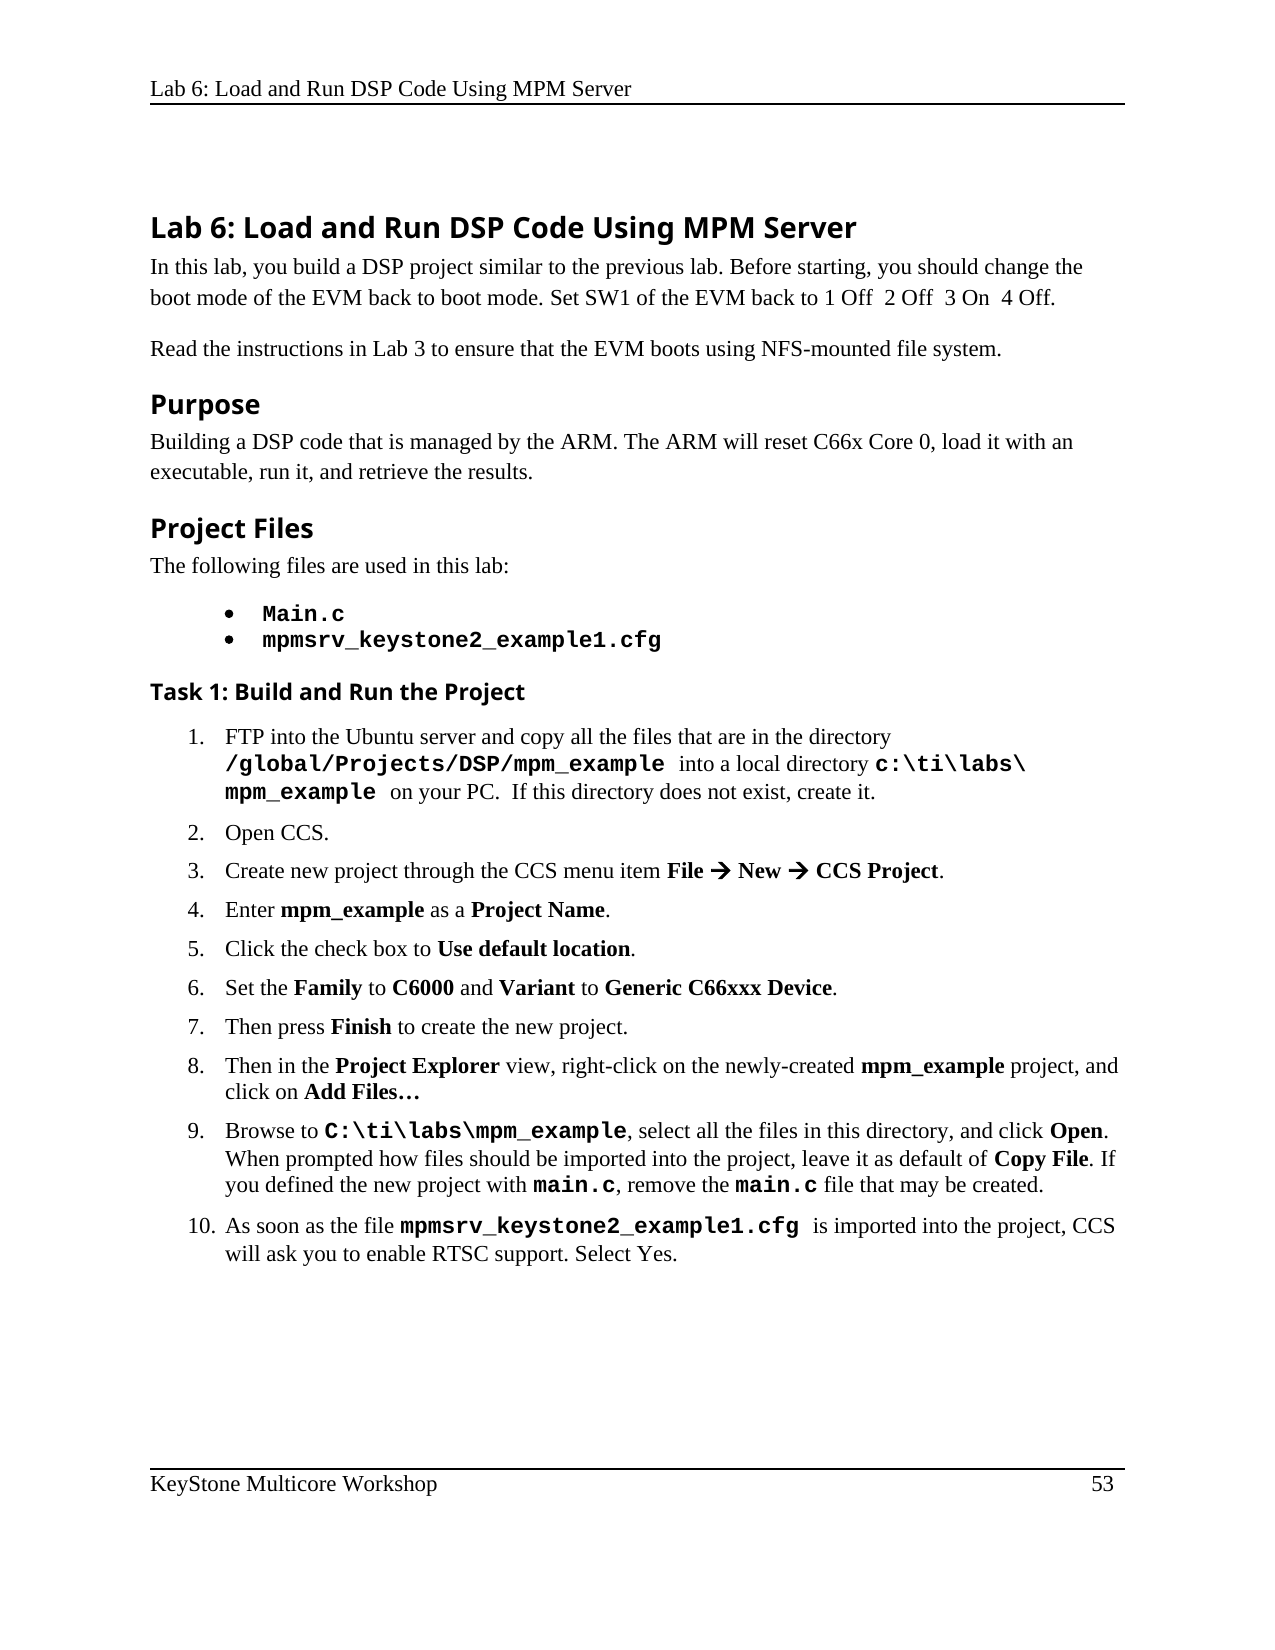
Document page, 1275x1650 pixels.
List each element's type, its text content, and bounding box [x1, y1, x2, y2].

text Building a DSP code that is managed by the ARM. The ARM will reset C66x Core 0, load it with an executable, run it, and retrieve the results. [150, 428, 1125, 484]
subtitle Task 1: Build and Run the Project [150, 675, 1125, 707]
list Then press Finish to create the new project. [187, 1013, 1125, 1039]
subtitle Project Files [150, 509, 1125, 546]
list Main.c [225, 603, 1125, 629]
subtitle Lab 6: Load and Run DSP Code Using MPM Server [150, 208, 1125, 247]
list Enter mpm_example as a Project Name. [187, 896, 1125, 923]
text In this lab, you build a DSP project similar to the previous lab. Before starting, you should change the boot mode of the EVM back to boot mode. Set SW1 of the EVM back to 1 Off 2 Off 3 On 4 Off. [150, 253, 1125, 310]
list As soon as the file mpmsrv_keystone2_example1.cfg is imported into the project, CCS will ask you to enable RTSC support. Select Yes. [187, 1212, 1125, 1267]
list Open CCS. [187, 818, 1125, 845]
list mpmsrv_keystone2_example1.cfg [225, 629, 1125, 654]
list FTP into the Ubuntu server and copy all the files that are in the directory /global/Projects/DSP/mpm_example into a local directory c:\ti\labs\mpm_example on your PC. If this directory does not exist, create it. [187, 723, 1125, 806]
list Then in the Project Explorer view, right-click on the newly-created mpm_example project, and click on Add Files… [187, 1052, 1125, 1104]
text The following files are used in this lab: [150, 552, 1125, 578]
text Read the instructions in Lab 3 to ensure that the EVM boots using NFS-mounted file system. [150, 334, 1125, 361]
list Create new project through the CCS menu item File New CCS Project. [187, 857, 1125, 884]
subtitle Purpose [150, 386, 1125, 422]
list Browse to C:\ti\labs\mpm_example, select all the files in this directory, and click Open. When prompted how files should be imported into the project, leave it as default of Copy File. If you defined the new project with main.c, remove the main.c file that may be created. [187, 1117, 1125, 1200]
list Set the Family to C6000 and Variant to Generic C66xxx Device. [187, 974, 1125, 1000]
list Click the check box to Use default location. [187, 935, 1125, 961]
